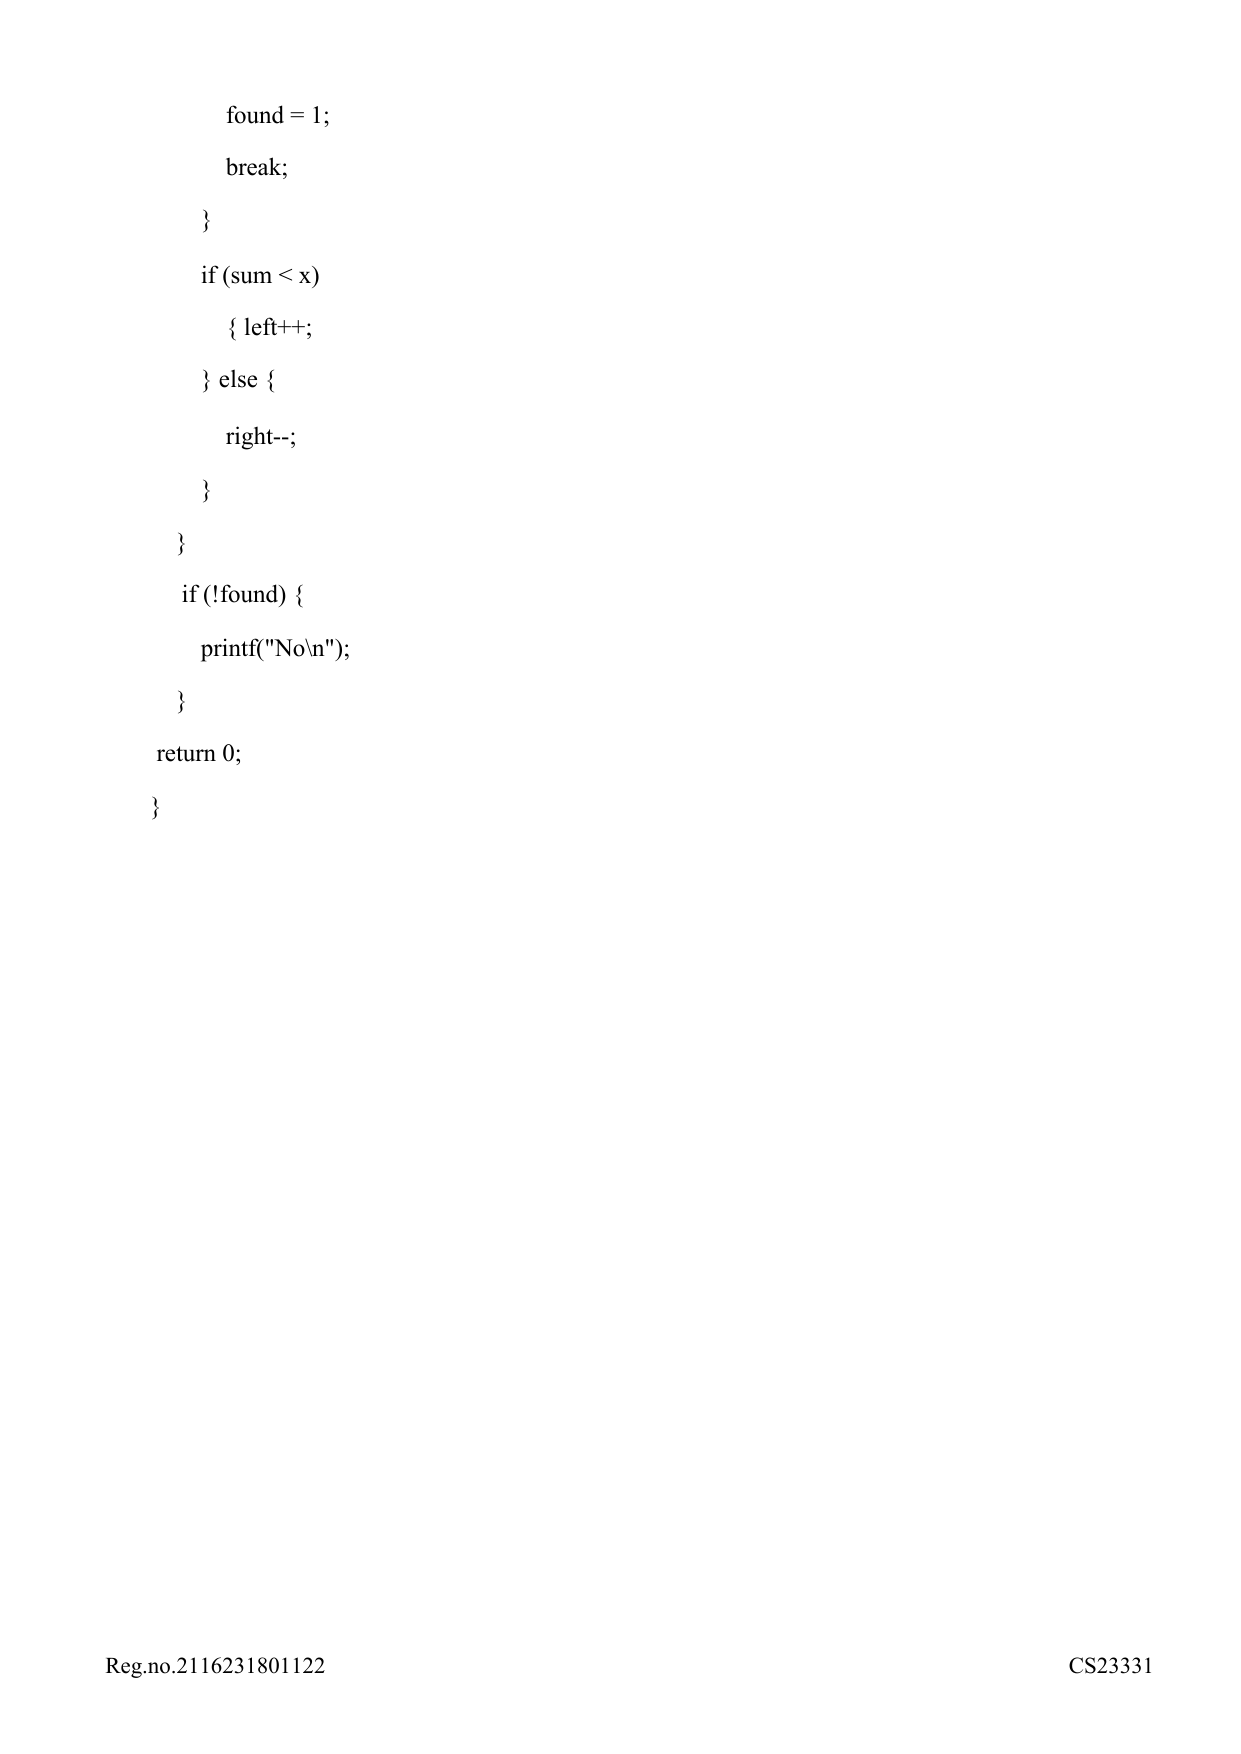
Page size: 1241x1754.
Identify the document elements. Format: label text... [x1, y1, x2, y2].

text } [176, 687, 1155, 714]
text if (!found) { [181, 581, 1155, 608]
text found = 1; break; [226, 101, 346, 181]
text return 0; [156, 739, 1155, 767]
text if (sum < x) { left++; [201, 261, 383, 341]
text } else { [201, 365, 1155, 393]
text printf("No\n"); [201, 634, 1155, 661]
text } [201, 205, 1155, 233]
text } [201, 475, 1155, 502]
text } [150, 792, 1155, 820]
text right--; [226, 422, 1155, 450]
text } [176, 528, 1155, 555]
